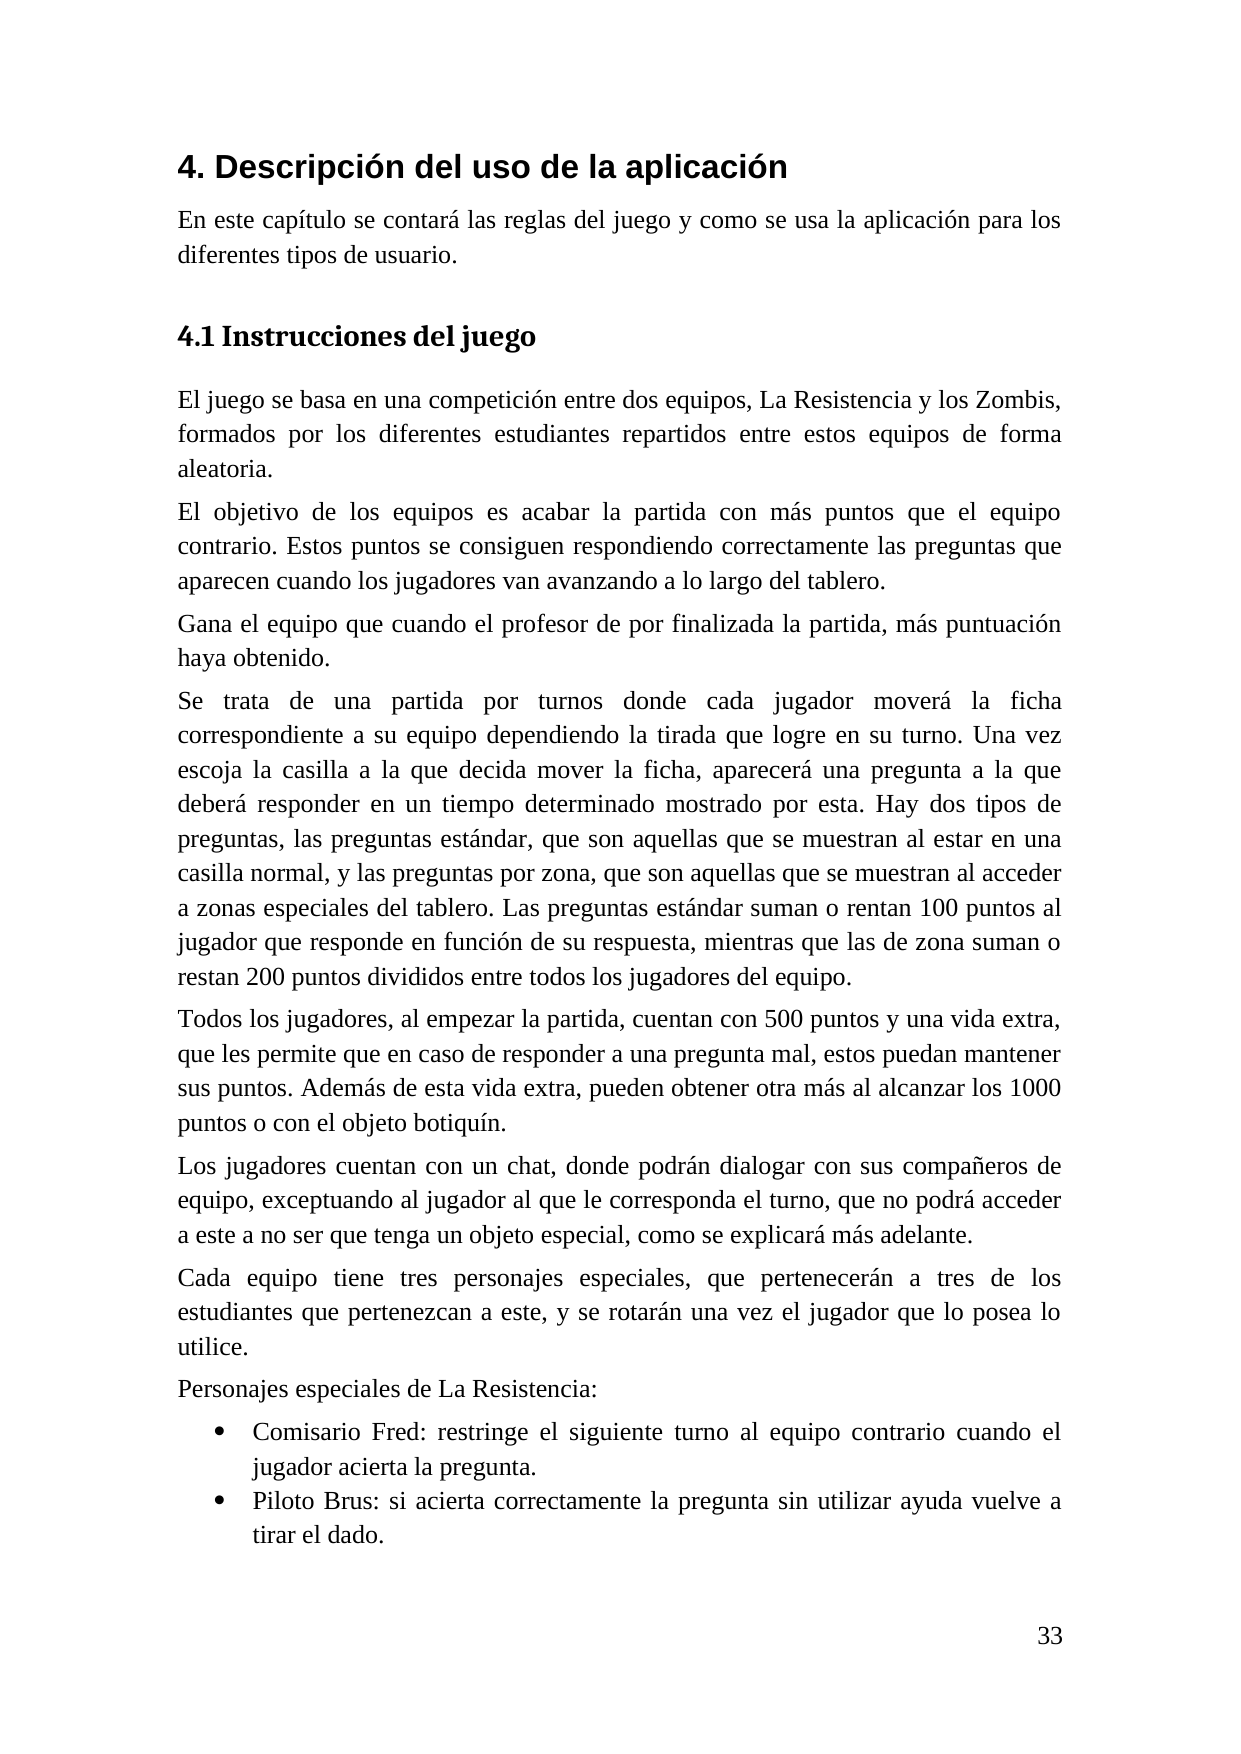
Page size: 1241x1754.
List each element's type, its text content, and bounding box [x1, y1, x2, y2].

text Cada equipo tiene tres personajes especiales, que pertenecerán a tres de los estudiantes que pertenezcan a este, y se rotarán una vez el jugador que lo posea lo utilice. [177, 1262, 1063, 1361]
text Todos los jugadores, al empezar la partida, cuentan con 500 puntos y una vida extra, que les permite que en caso de responder a una pregunta mal, estos puedan mantener sus puntos. Además de esta vida extra, pueden obtener otra más al alcanzar los 1000 puntos o con el objeto botiquín. [177, 1003, 1063, 1137]
text Los jugadores cuentan con un chat, donde podrán dialogar con sus compañeros de equipo, exceptuando al jugador al que le corresponda el turno, que no podrá acceder a este a no ser que tenga un objeto especial, como se explicará más adelante. [177, 1150, 1063, 1249]
text Gana el equipo que cuando el profesor de por finalizada la partida, más puntuación haya obtenido. [177, 608, 1063, 672]
text Se trata de una partida por turnos donde cada jugador moverá la ficha correspondiente a su equipo dependiendo la tirada que logre en su turno. Una vez escoja la casilla a la que decida mover la ficha, aparecerá una pregunta a la que deberá responder en un tiempo determinado mostrado por esta. Hay dos tipos de preguntas, las preguntas estándar, que son aquellas que se muestran al estar en una casilla normal, y las preguntas por zona, que son aquellas que se muestran al acceder a zonas especiales del tablero. Las preguntas estándar suman o rentan 100 puntos al jugador que responde en función de su respuesta, mientras que las de zona suman o restan 200 puntos divididos entre todos los jugadores del equipo. [177, 685, 1063, 991]
list Piloto Brus: si acierta correctamente la pregunta sin utilizar ayuda vuelve a tirar el dado. [215, 1485, 1063, 1549]
text En este capítulo se contará las reglas del juego y como se usa la aplicación para los diferentes tipos de usuario. [177, 204, 1063, 269]
list Comisario Fred: restringe el siguiente turno al equipo contrario cuando el jugador acierta la pregunta. [215, 1416, 1063, 1481]
subtitle 4.1 Instrucciones del juego [177, 319, 1063, 354]
subtitle 4. Descripción del uso de la aplicación [177, 148, 1063, 186]
text El objetivo de los equipos es acabar la partida con más puntos que el equipo contrario. Estos puntos se consiguen respondiendo correctamente las preguntas que aparecen cuando los jugadores van avanzando a lo largo del tablero. [177, 496, 1063, 595]
text El juego se basa en una competición entre dos equipos, La Resistencia y los Zombis, formados por los diferentes estudiantes repartidos entre estos equipos de forma aleatoria. [177, 384, 1063, 483]
text Personajes especiales de La Resistencia: [177, 1373, 1063, 1403]
